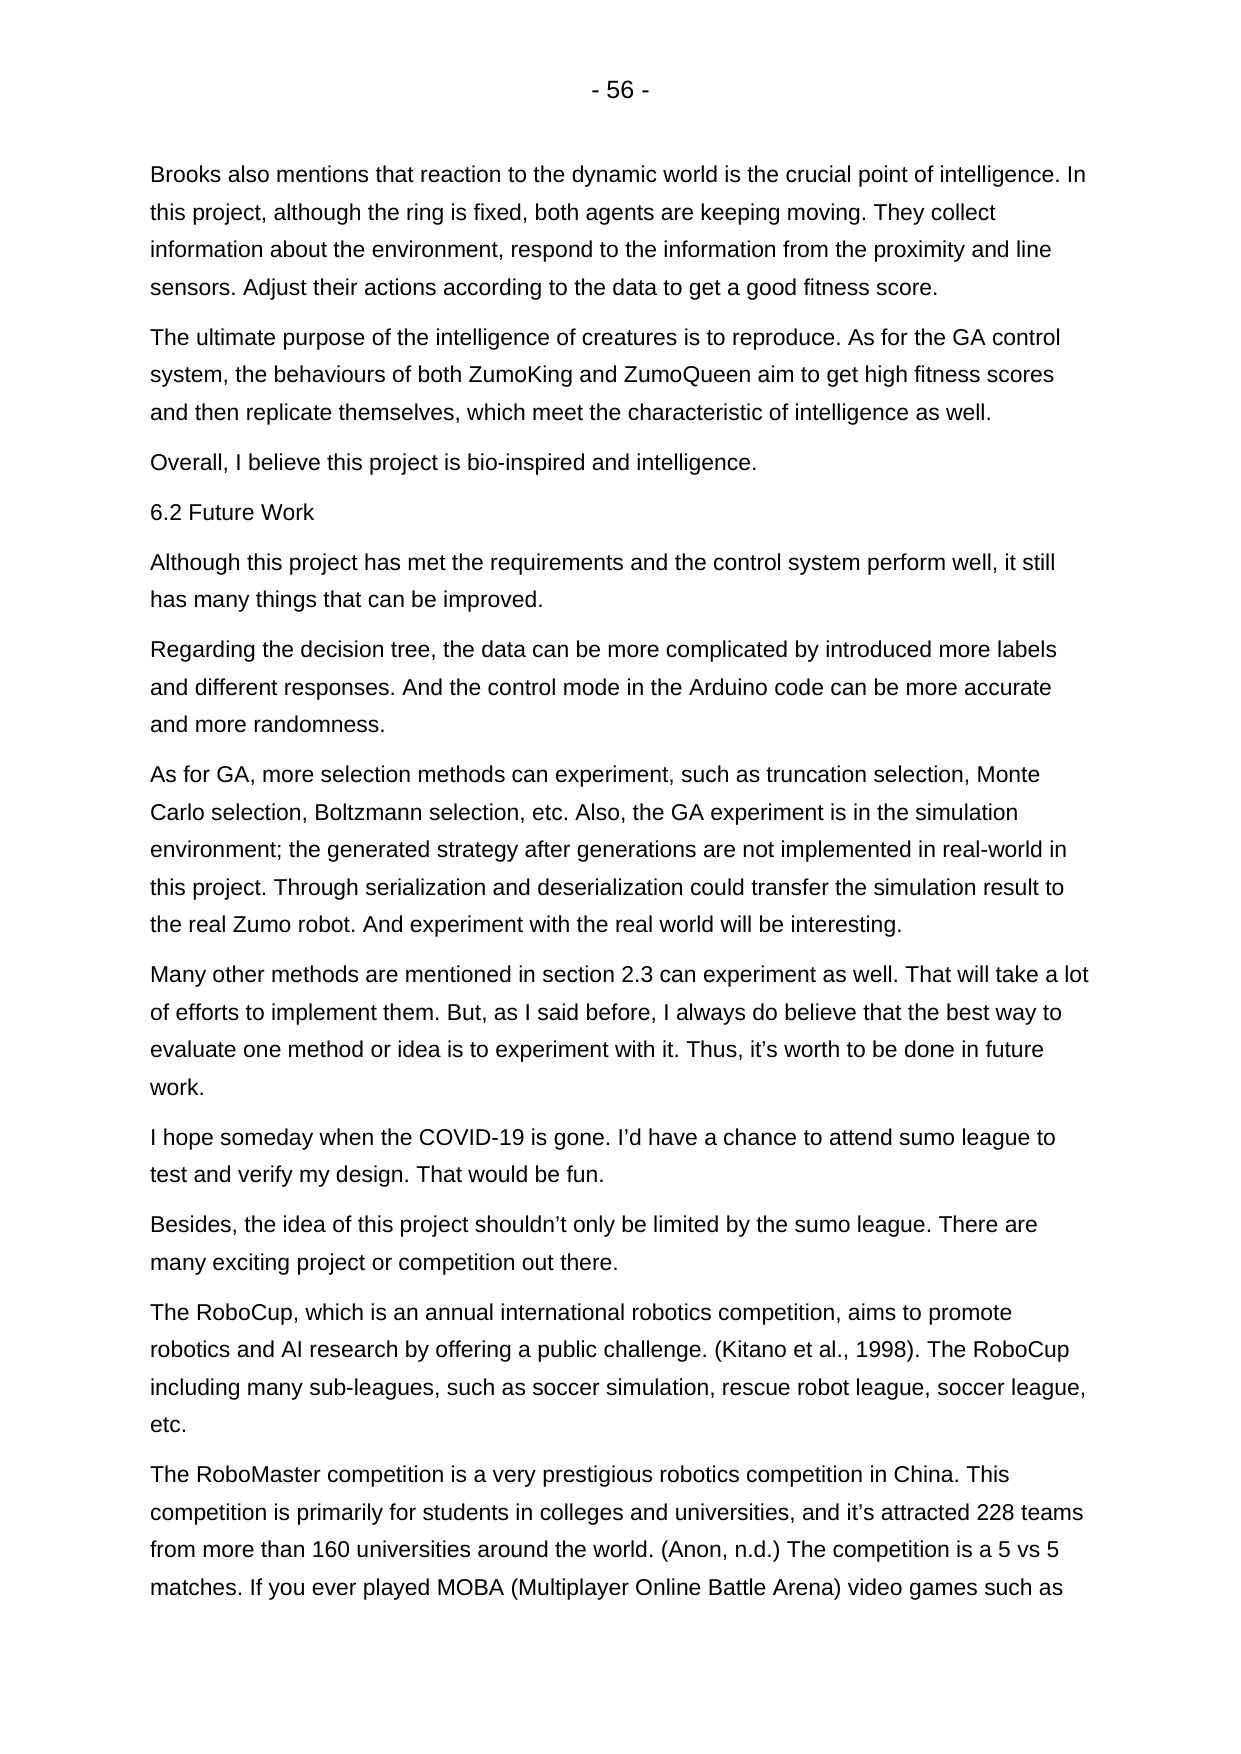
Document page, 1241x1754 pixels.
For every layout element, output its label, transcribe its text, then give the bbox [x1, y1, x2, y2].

text 6.2 Future Work [150, 487, 1090, 525]
text Regarding the decision tree, the data can be more complicated by introduced more labels and different responses. And the control mode in the Arduino code can be more accurate and more randomness. [150, 625, 1090, 737]
text Although this project has met the requirements and the control system perform well, it still has many things that can be improved. [150, 537, 1090, 612]
text The ultimate purpose of the intelligence of creatures is to reproduce. As for the GA control system, the behaviours of both ZumoKing and ZumoQueen aim to get high fitness scores and then replicate themselves, which meet the characteristic of intelligence as well. [150, 312, 1090, 425]
text I hope someday when the COVID-19 is gone. I’d have a chance to attend sumo league to test and verify my design. That would be fun. [150, 1112, 1090, 1187]
text Overall, I believe this project is bio-inspired and intelligence. [150, 437, 1090, 475]
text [150, 1450, 1090, 1600]
text As for GA, more selection methods can experiment, such as truncation selection, Monte Carlo selection, Boltzmann selection, etc. Also, the GA experiment is in the simulation environment; the generated strategy after generations are not implemented in real-world in this project. Through serialization and deserialization could transfer the simulation result to the real Zumo robot. And experiment with the real world will be interesting. [150, 750, 1090, 937]
text Brooks also mentions that reaction to the dynamic world is the crucial point of intelligence. In this project, although the ring is fixed, both agents are keeping moving. They collect information about the environment, respond to the information from the proximity and line sensors. Adjust their actions according to the data to get a good fitness score. [150, 150, 1090, 300]
text Besides, the idea of this project shouldn’t only be limited by the sumo league. There are many exciting project or competition out there. [150, 1200, 1090, 1275]
text Many other methods are mentioned in section 2.3 can experiment as well. That will take a lot of efforts to implement them. But, as I said before, I always do believe that the best way to evaluate one method or idea is to experiment with it. Thus, it’s worth to be done in future work. [150, 950, 1090, 1100]
text The RoboCup, which is an annual international robotics competition, aims to promote robotics and AI research by offering a public challenge. (Kitano et al., 1998). The RoboCup including many sub-leagues, such as soccer simulation, rescue robot league, soccer league, etc. [150, 1287, 1090, 1437]
